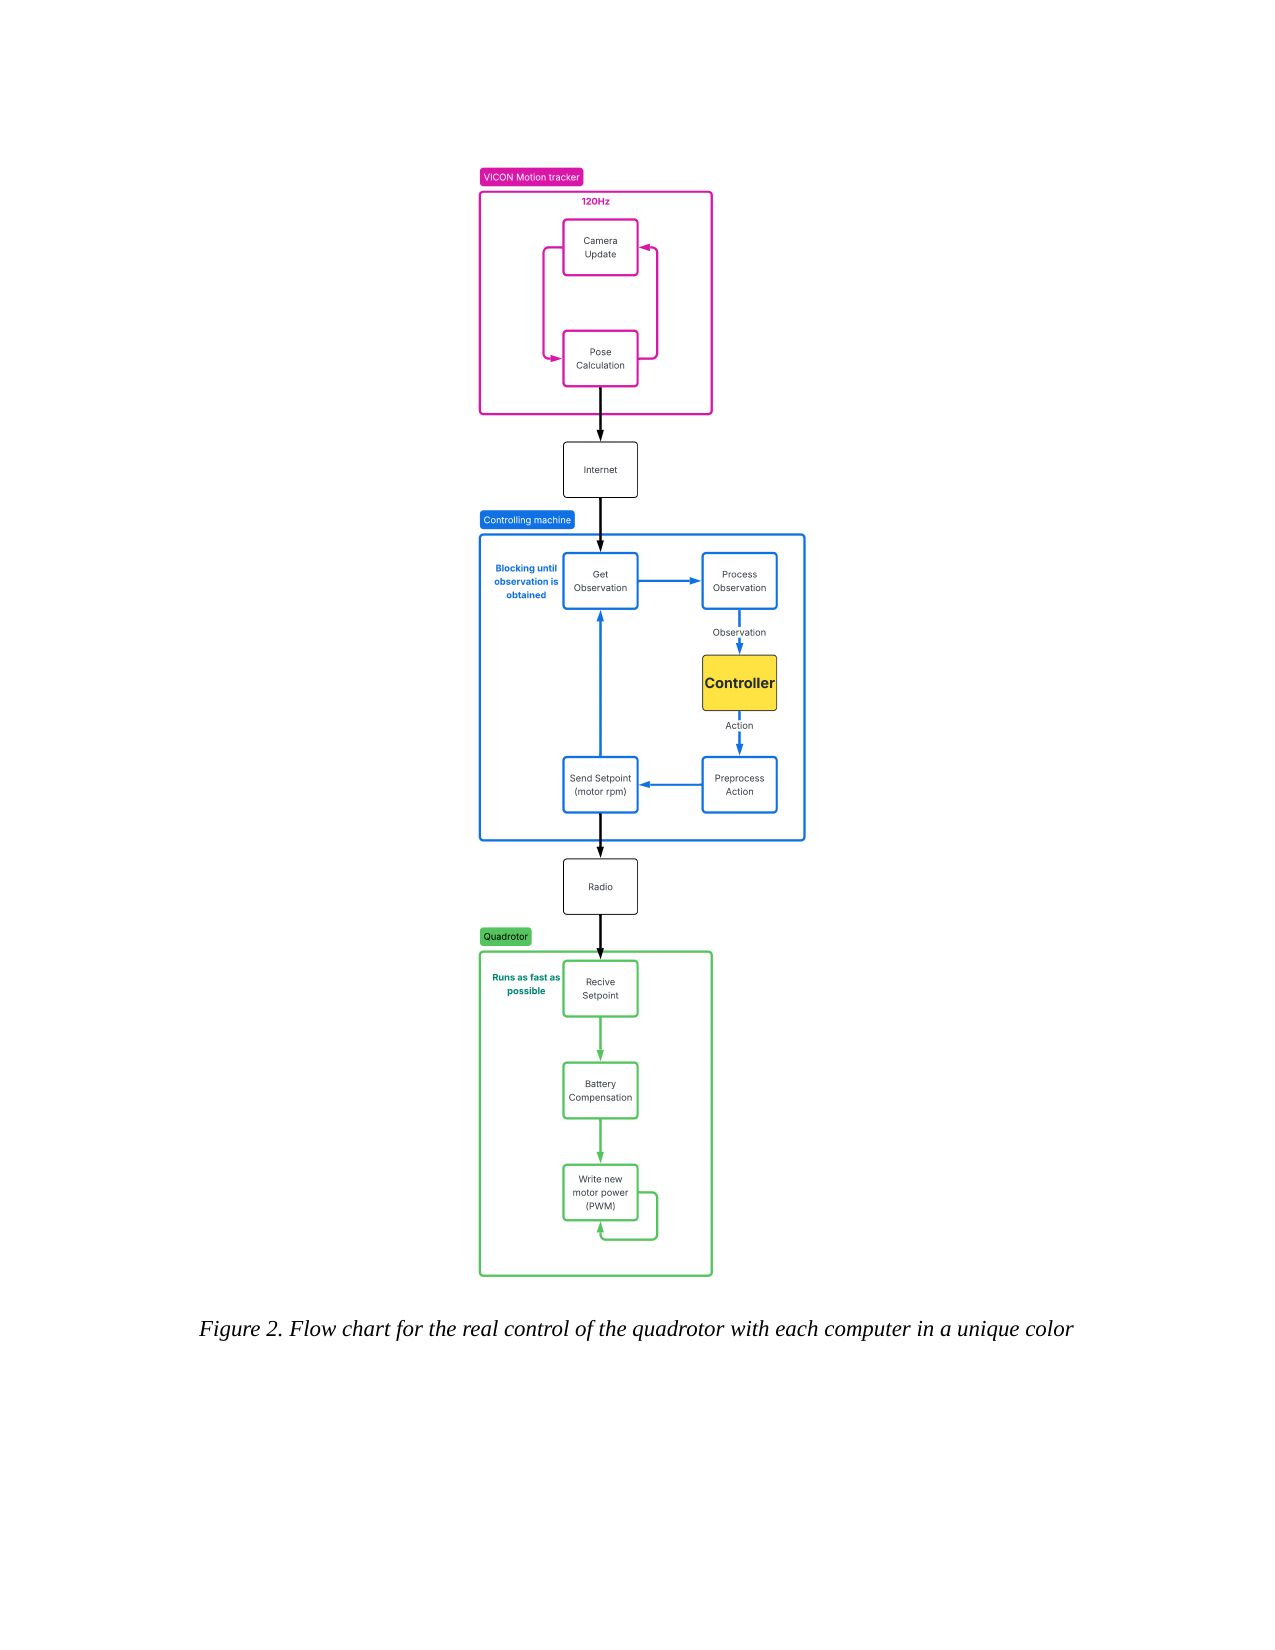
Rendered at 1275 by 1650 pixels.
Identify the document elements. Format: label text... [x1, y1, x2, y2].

picture [452, 150, 823, 1294]
